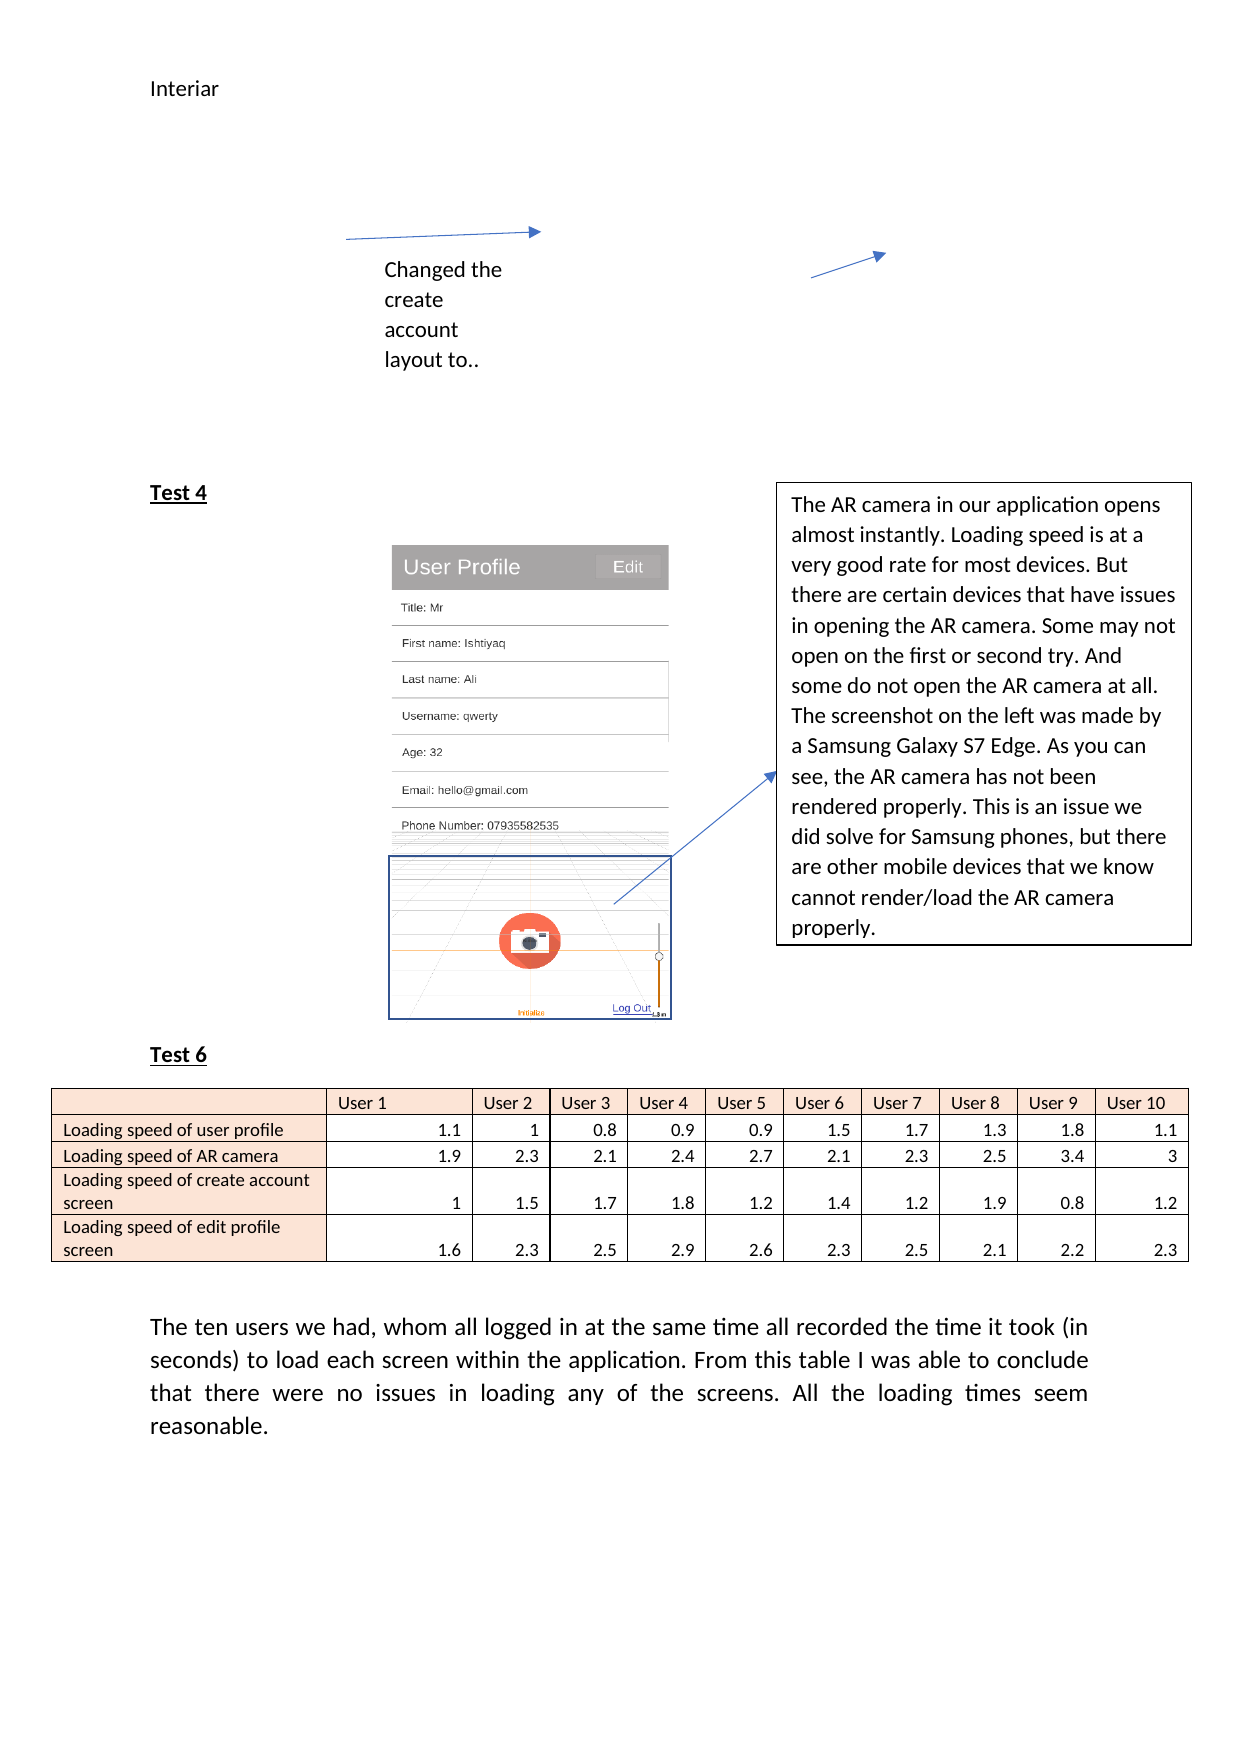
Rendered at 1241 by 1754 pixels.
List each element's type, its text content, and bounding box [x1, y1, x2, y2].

text Test 4 [150, 478, 1090, 506]
table_cell Loading speed of AR camera [52, 1142, 326, 1167]
table_cell 2.3 [862, 1142, 939, 1167]
table_cell 1.9 [940, 1168, 1017, 1214]
table_cell 1.1 [1096, 1115, 1188, 1141]
table_header User 8 [940, 1089, 1017, 1114]
table_cell 2.7 [706, 1142, 783, 1167]
table_cell 1.5 [784, 1115, 861, 1141]
table_header User 7 [862, 1089, 939, 1114]
table_cell 0.8 [1018, 1168, 1095, 1214]
table_cell 2.1 [551, 1142, 627, 1167]
table_cell 2.3 [1096, 1215, 1188, 1261]
table_cell Loading speed of create account screen [52, 1168, 326, 1214]
table_cell 2.5 [862, 1215, 939, 1261]
table_header User 3 [551, 1089, 627, 1114]
table_cell 3 [1096, 1142, 1188, 1167]
table_cell 1.5 [473, 1168, 549, 1214]
table_cell 1 [327, 1168, 472, 1214]
table_cell 2.3 [784, 1215, 861, 1261]
table_cell 2.2 [1018, 1215, 1095, 1261]
table_cell 1.7 [862, 1115, 939, 1141]
table_cell 1.3 [940, 1115, 1017, 1141]
table_cell 2.9 [628, 1215, 705, 1261]
table_cell 2.1 [940, 1215, 1017, 1261]
text Test 6 [150, 1041, 1090, 1069]
table_cell 2.3 [473, 1215, 549, 1261]
table_cell 2.5 [940, 1142, 1017, 1167]
table_cell 0.8 [551, 1115, 627, 1141]
table_cell 1.2 [1096, 1168, 1188, 1214]
table_cell 1.2 [862, 1168, 939, 1214]
table_cell Loading speed of edit profile screen [52, 1215, 326, 1261]
table_header [52, 1089, 326, 1114]
table_cell 0.9 [706, 1115, 783, 1141]
table_cell Loading speed of user profile [52, 1115, 326, 1141]
picture [390, 545, 669, 855]
table_cell 1.6 [327, 1215, 472, 1261]
table_header User 1 [327, 1089, 472, 1114]
table_cell 0.9 [628, 1115, 705, 1141]
table_header User 4 [628, 1089, 705, 1114]
table_cell 1.1 [327, 1115, 472, 1141]
table_cell 2.6 [706, 1215, 783, 1261]
table_header User 6 [784, 1089, 861, 1114]
table_cell 1 [473, 1115, 549, 1141]
table_cell 2.4 [628, 1142, 705, 1167]
table_cell 1.8 [628, 1168, 705, 1214]
table_header User 2 [473, 1089, 549, 1114]
table_header User 10 [1096, 1089, 1188, 1114]
table_header User 5 [706, 1089, 783, 1114]
table_cell 2.3 [473, 1142, 549, 1167]
table_cell 1.2 [706, 1168, 783, 1214]
table_cell 1.4 [784, 1168, 861, 1214]
table_cell 3.4 [1018, 1142, 1095, 1167]
table_cell 2.5 [551, 1215, 627, 1261]
table_cell 2.1 [784, 1142, 861, 1167]
text The ten users we had, whom all logged in at the same time all recorded the time it took (in seconds) to load each screen within the application. From this table I was able to conclude that there were no issues in loading any of the screens. All the loading times seem reasonable. [150, 1312, 1090, 1441]
table_cell 1.7 [551, 1168, 627, 1214]
picture [390, 857, 669, 1018]
table_cell 1.8 [1018, 1115, 1095, 1141]
table_cell 1.9 [327, 1142, 472, 1167]
table_header User 9 [1018, 1089, 1095, 1114]
